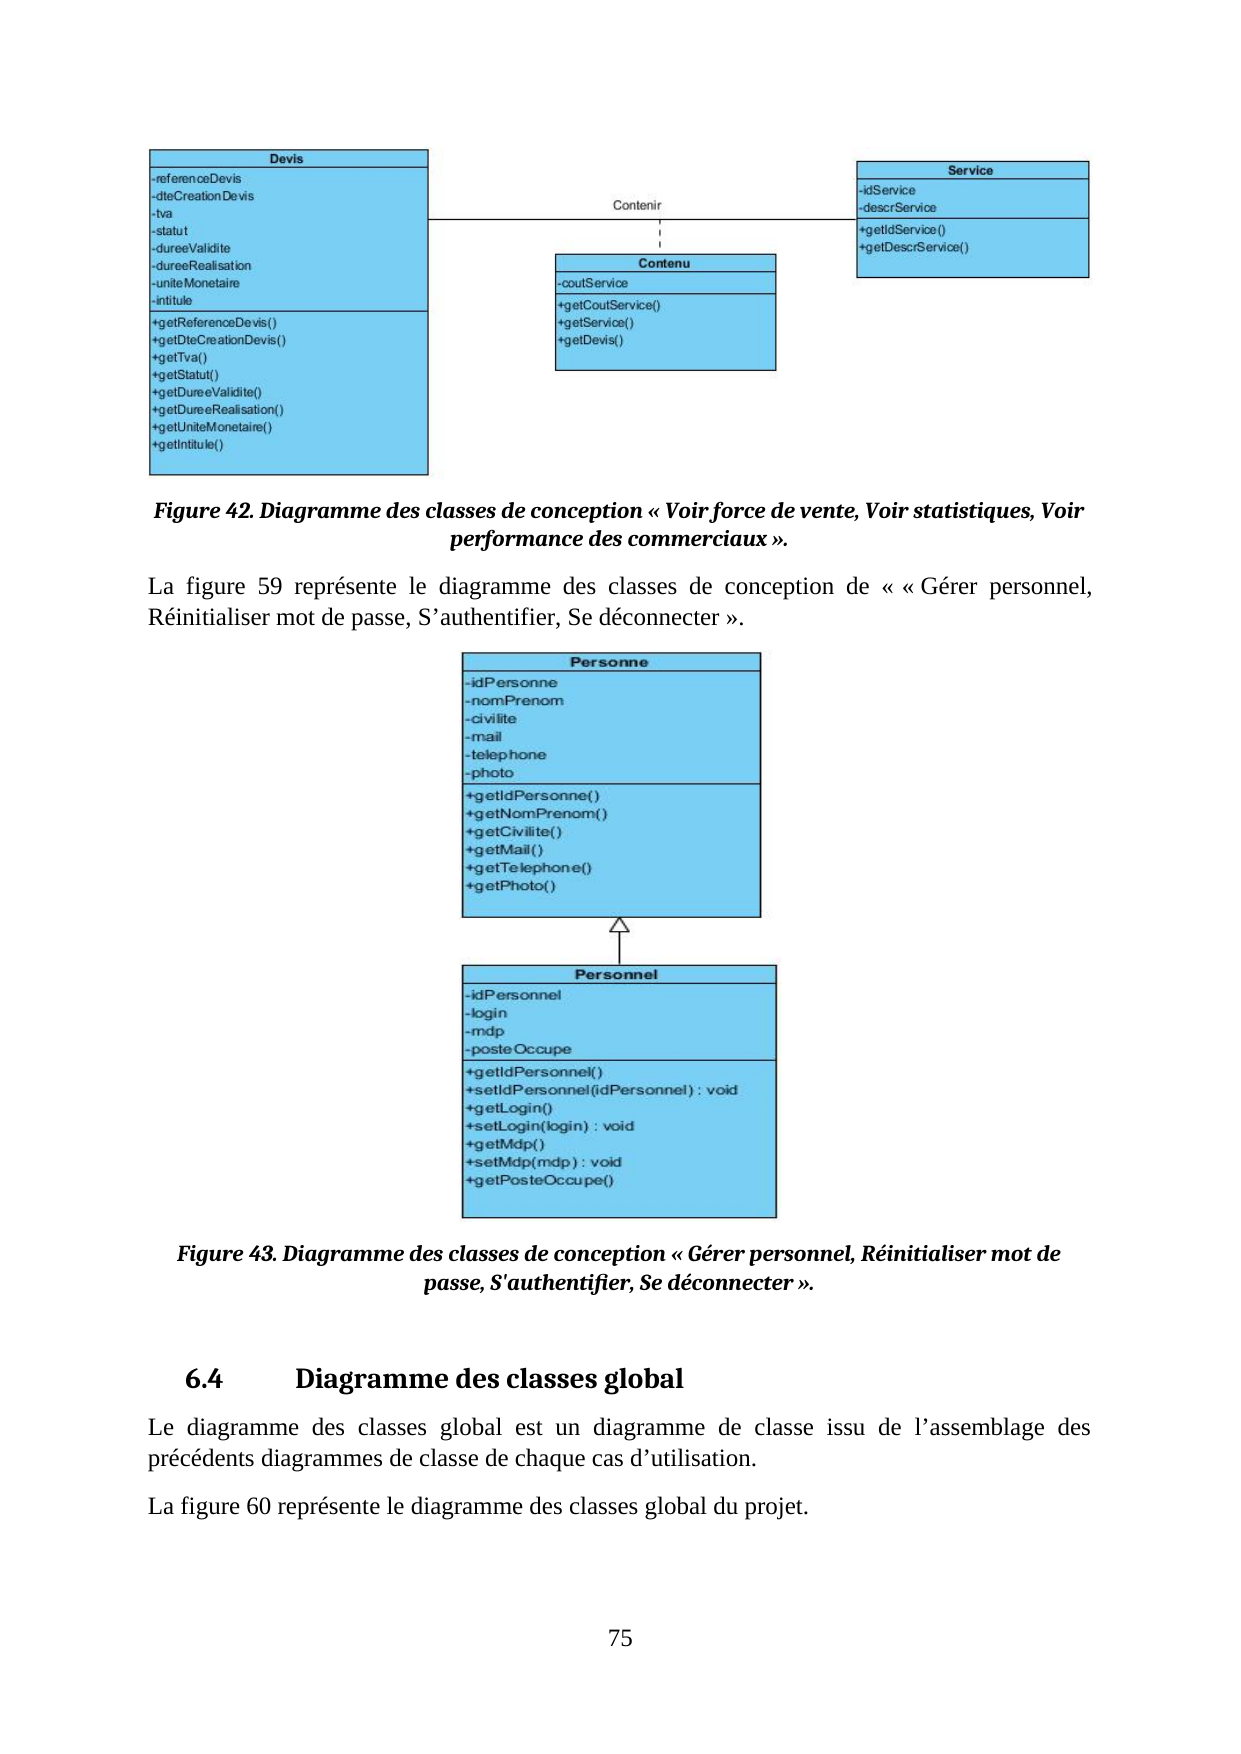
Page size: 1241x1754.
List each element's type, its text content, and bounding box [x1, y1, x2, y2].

picture [147, 147, 1093, 479]
picture [459, 650, 782, 1222]
text Le diagramme des classes global est un diagramme de classe issu de l’assemblage des précédents diagrammes de classe de chaque cas d’utilisation. [148, 1412, 1092, 1472]
subtitle Diagramme des classes global [185, 1362, 1092, 1396]
text La figure 60 représente le diagramme des classes global du projet. [148, 1491, 1092, 1520]
text La figure 59 représente le diagramme des classes de conception de « « Gérer personnel, Réinitialiser mot de passe, S’authentifier, Se déconnecter ». [148, 571, 1092, 631]
